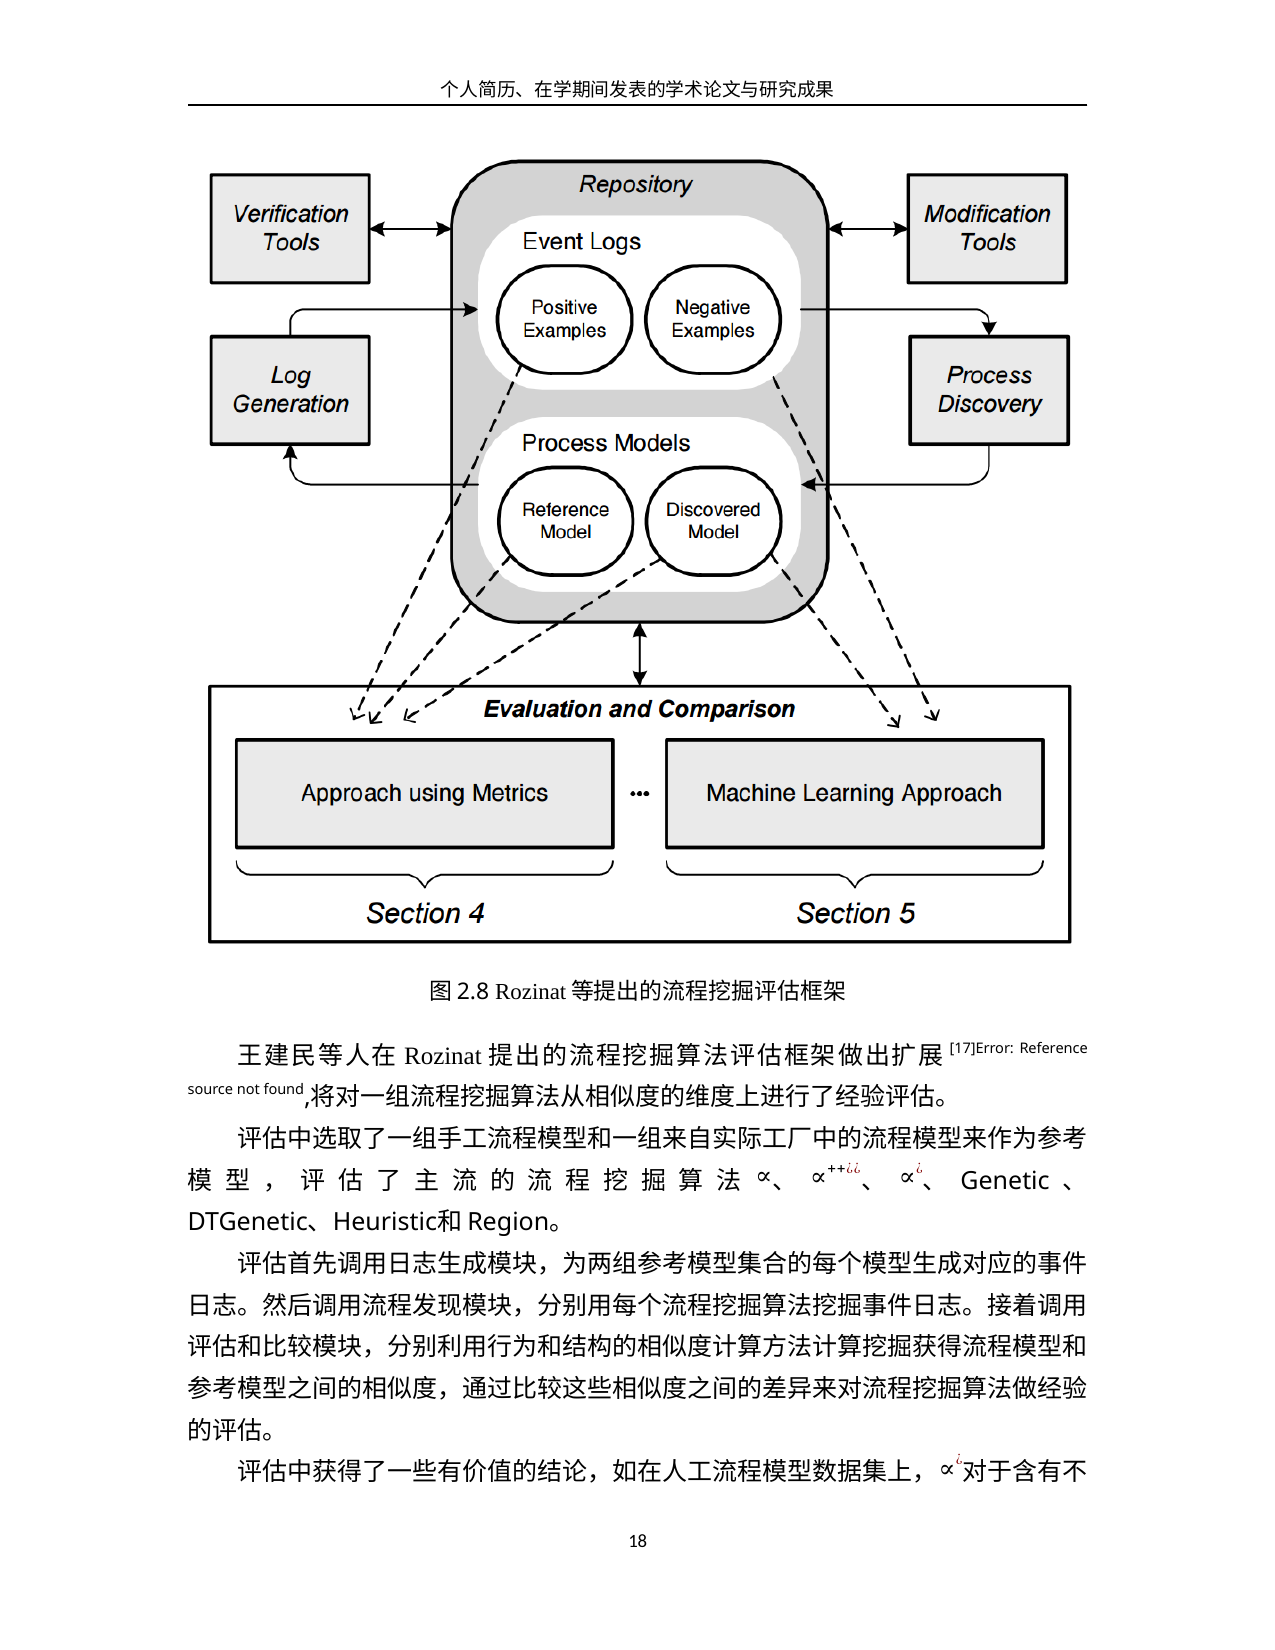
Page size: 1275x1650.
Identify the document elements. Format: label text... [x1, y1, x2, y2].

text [187, 1447, 1087, 1489]
text 评估首先调用日志生成模块，为两组参考模型集合的每个模型生成对应的事件日志。然后调用流程发现模块，分别用每个流程挖掘算法挖掘事件日志。接着调用评估和比较模块，分别利用行为和结构的相似度计算方法计算挖掘获得流程模型和参考模型之间的相似度，通过比较这些相似度之间的差异来对流程挖掘算法做经验的评估。 [187, 1239, 1087, 1447]
text 评估中选取了一组手工流程模型和一组来自实际工厂中的流程模型来作为参考模型，评估了主流的流程挖掘算法、、、Genetic、 DTGenetic、Heuristic和Region。 [187, 1114, 1087, 1239]
picture [187, 150, 1088, 960]
text 图2.8 Rozinat等提出的流程挖掘评估框架 [187, 972, 1087, 1006]
